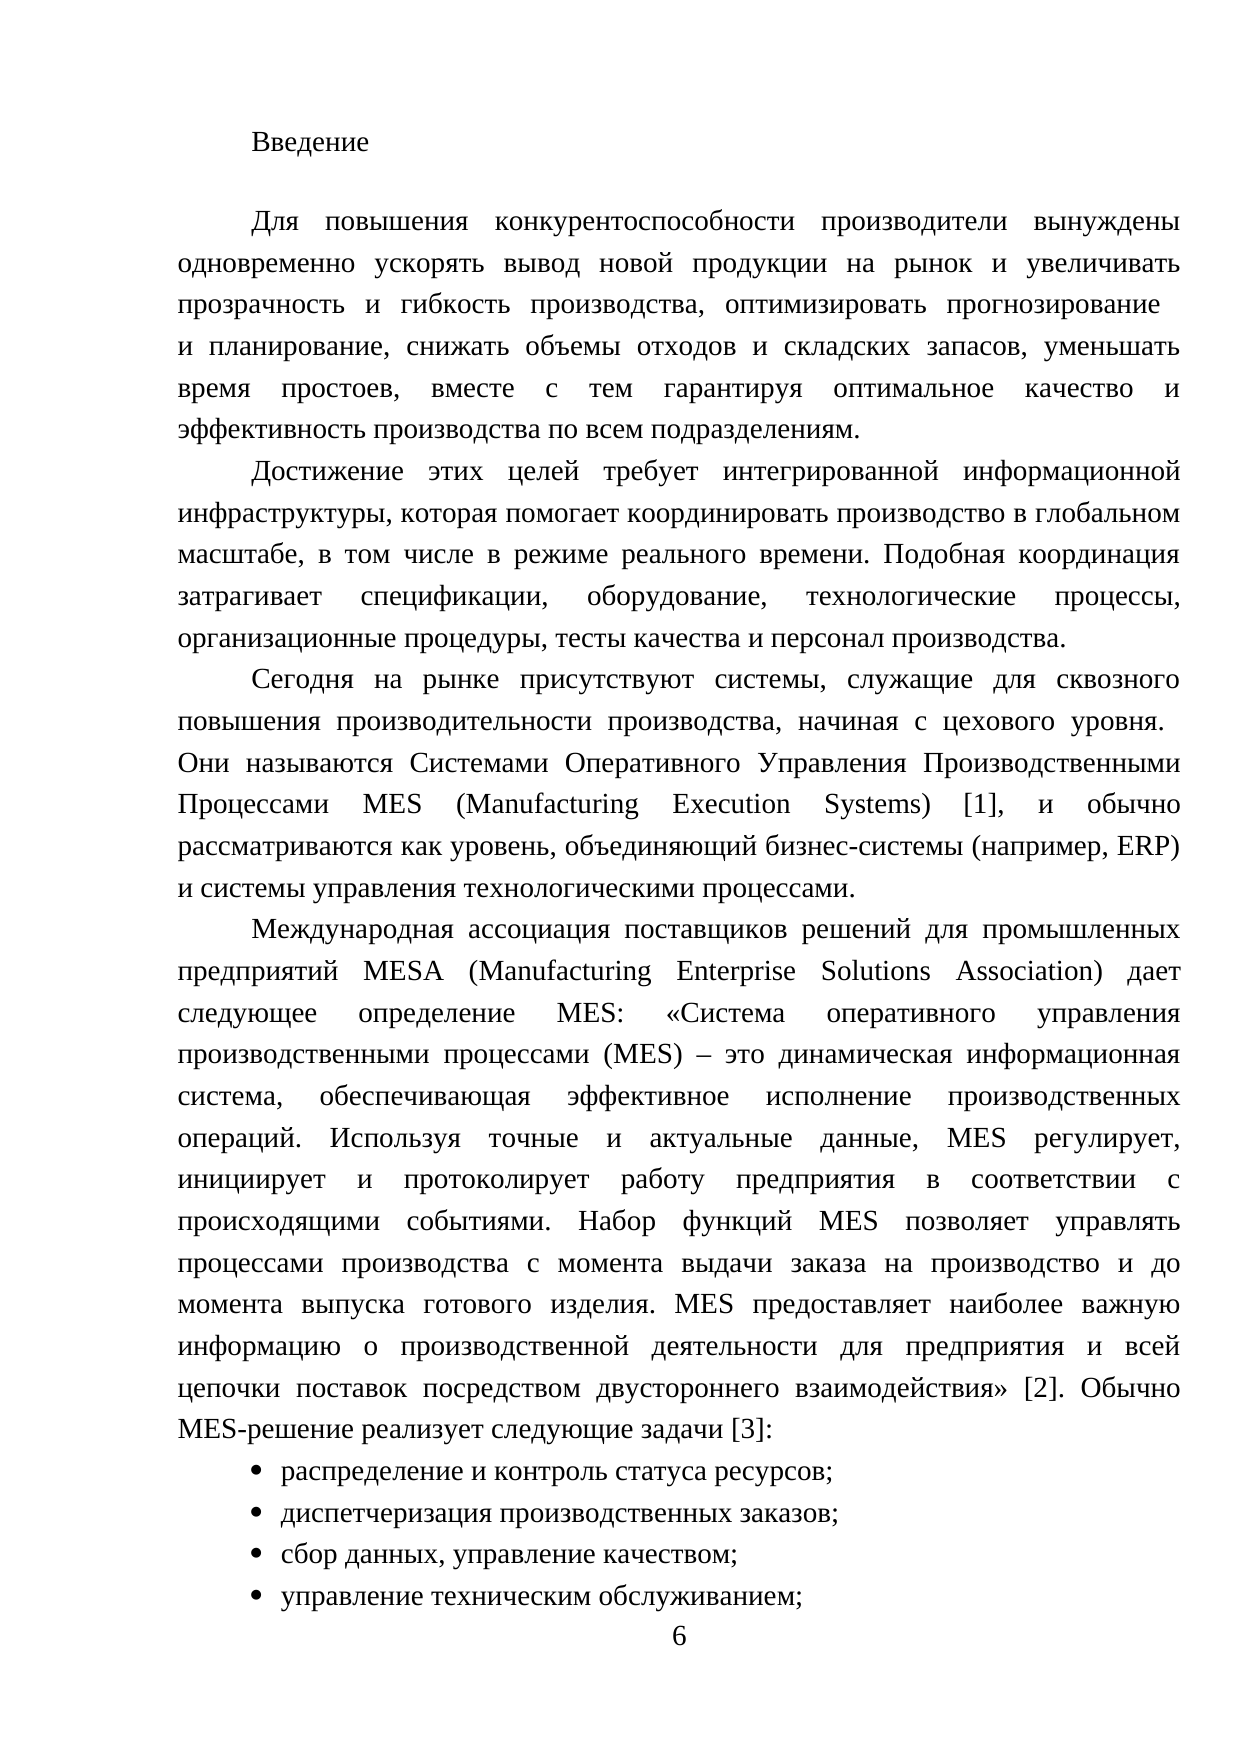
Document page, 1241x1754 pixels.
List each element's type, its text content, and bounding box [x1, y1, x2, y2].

text Сегодня на рынке присутствуют системы, служащие для сквозного повышения производительности производства, начиная с цехового уровня. Они называются Системами Оперативного Управления Производственными Процессами MES (Manufacturing Execution Systems) [1], и обычно рассматриваются как уровень, объединяющий бизнес-системы (например, ERP) и системы управления технологическими процессами. [177, 656, 1181, 906]
text Для повышения конкурентоспособности производители вынуждены одновременно ускорять вывод новой продукции на рынок и увеличивать прозрачность и гибкость производства, оптимизировать прогнозирование и планирование, снижать объемы отходов и складских запасов, уменьшать время простоев, вместе с тем гарантируя оптимальное качество и эффективность производства по всем подразделениям. [177, 197, 1181, 447]
list распределение и контроль статуса ресурсов; [177, 1447, 1181, 1489]
text Достижение этих целей требует интегрированной информационной инфраструктуры, которая помогает координировать производство в глобальном масштабе, в том числе в режиме реального времени. Подобная координация затрагивает спецификации, оборудование, технологические процессы, организационные процедуры, тесты качества и персонал производства. [177, 447, 1181, 656]
list сбор данных, управление качеством; [177, 1531, 1181, 1572]
text Введение [177, 118, 1181, 160]
text Международная ассоциация поставщиков решений для промышленных предприятий MESA (Manufacturing Enterprise Solutions Association) дает следующее определение MES: «Система оперативного управления производственными процессами (MES) – это динамическая информационная система, обеспечивающая эффективное исполнение производственных операций. Используя точные и актуальные данные, MES регулирует, инициирует и протоколирует работу предприятия в соответствии с происходящими событиями. Набор функций MES позволяет управлять процессами производства с момента выдачи заказа на производство и до момента выпуска готового изделия. MES предоставляет наиболее важную информацию о производственной деятельности для предприятия и всей цепочки поставок посредством двустороннего взаимодействия» [2]. Обычно MES-решение реализует следующие задачи [3]: [177, 906, 1181, 1447]
list управление техническим обслуживанием; [177, 1572, 1181, 1614]
list диспетчеризация производственных заказов; [177, 1489, 1181, 1531]
